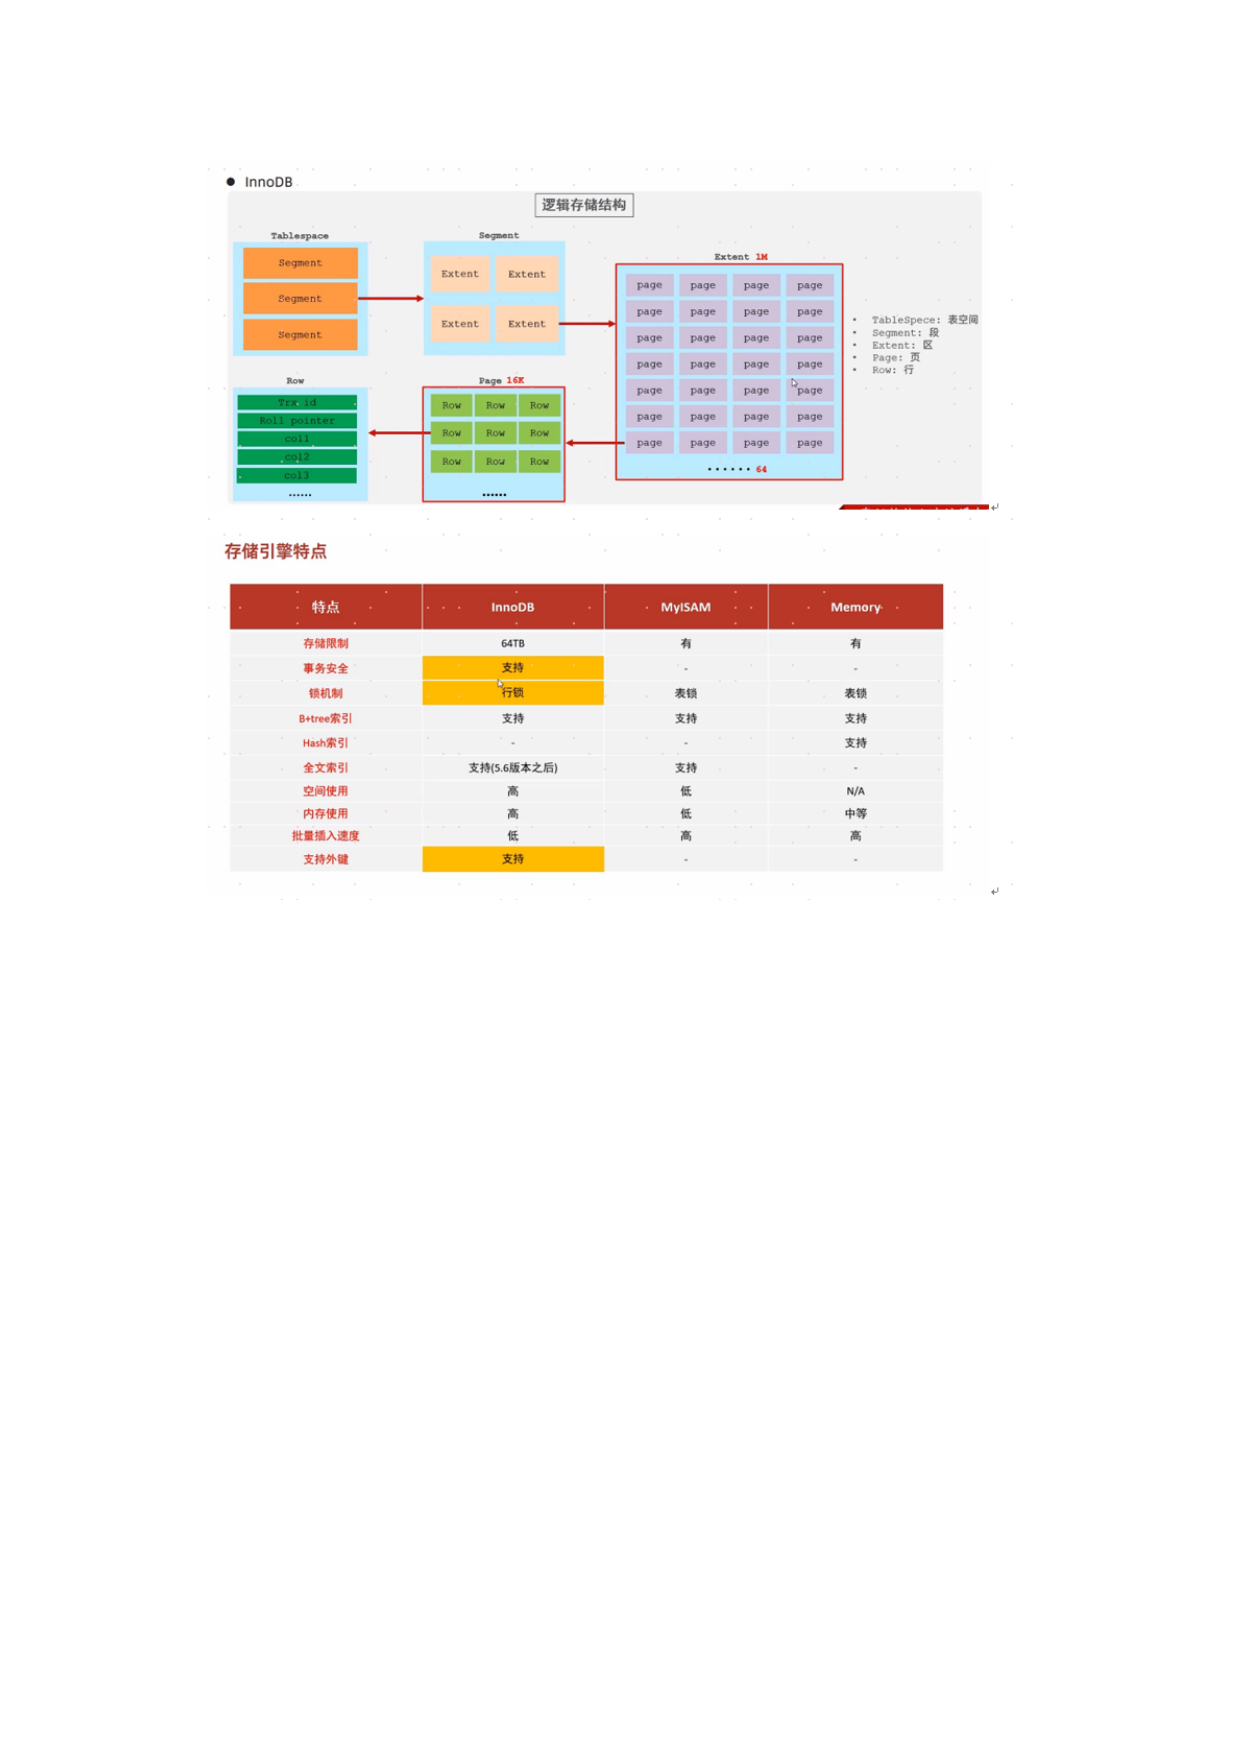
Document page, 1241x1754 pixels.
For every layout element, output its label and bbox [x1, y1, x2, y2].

picture [187, 162, 1013, 900]
